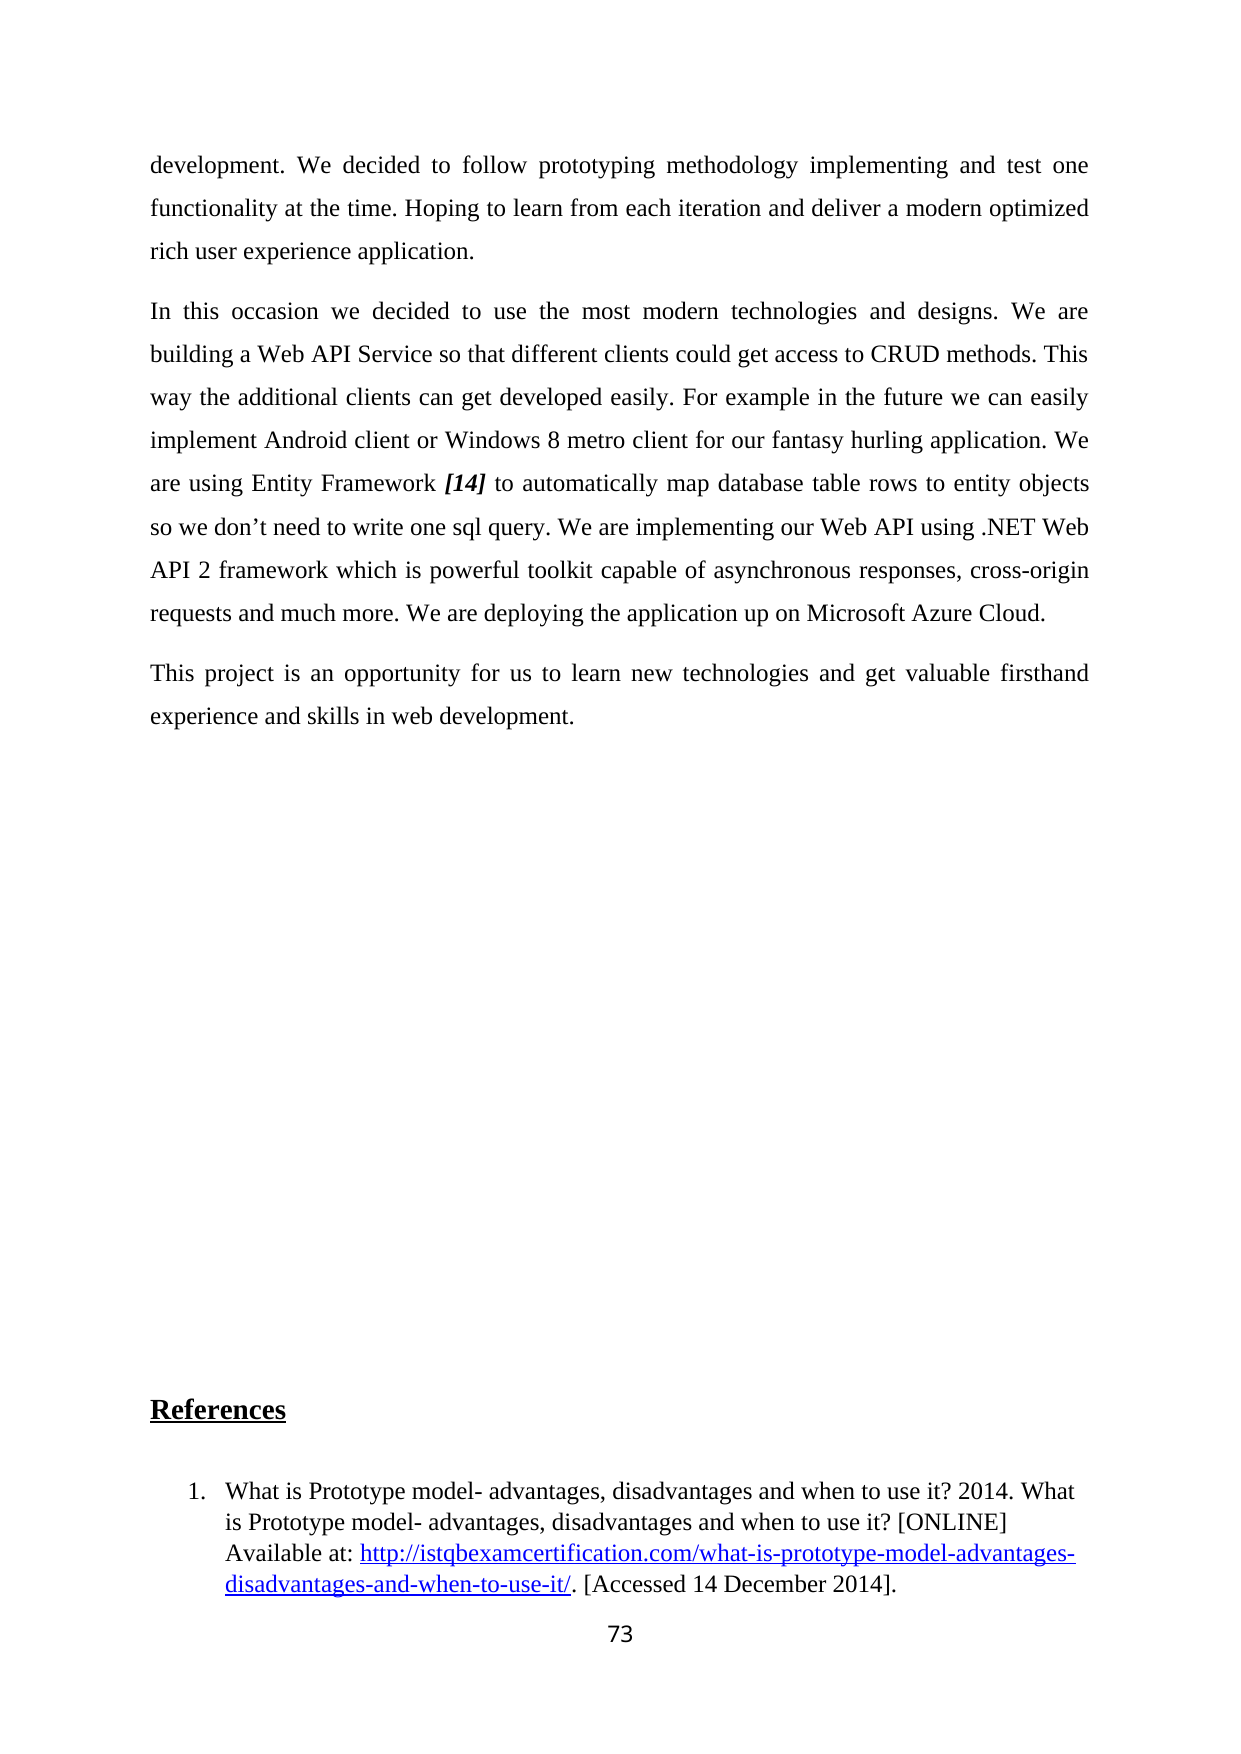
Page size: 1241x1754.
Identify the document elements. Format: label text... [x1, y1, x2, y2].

text In this occasion we decided to use the most modern technologies and designs. We are building a Web API Service so that different clients could get access to CRUD methods. This way the additional clients can get developed easily. For example in the future we can easily implement Android client or Windows 8 metro client for our fantasy hurling application. We are using Entity Framework [14] to automatically map database table rows to entity objects so we don’t need to write one sql query. We are implementing our Web API using .NET Web API 2 framework which is powerful toolkit capable of asynchronous responses, cross-origin requests and much more. We are deploying the application up on Microsoft Azure Cloud. [150, 296, 1090, 627]
text This project is an opportunity for us to learn new technologies and get valuable firsthand experience and skills in web development. [150, 658, 1090, 729]
list What is Prototype model- advantages, disadvantages and when to use it? 2014. What is Prototype model- advantages, disadvantages and when to use it? [ONLINE] Available at: http://istqbexamcertification.com/what-is-prototype-model-advantages-disadvantages-and-when-to-use-it/. [Accessed 14 December 2014]. [187, 1476, 1090, 1598]
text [150, 150, 1090, 265]
subtitle References [150, 1392, 1090, 1426]
